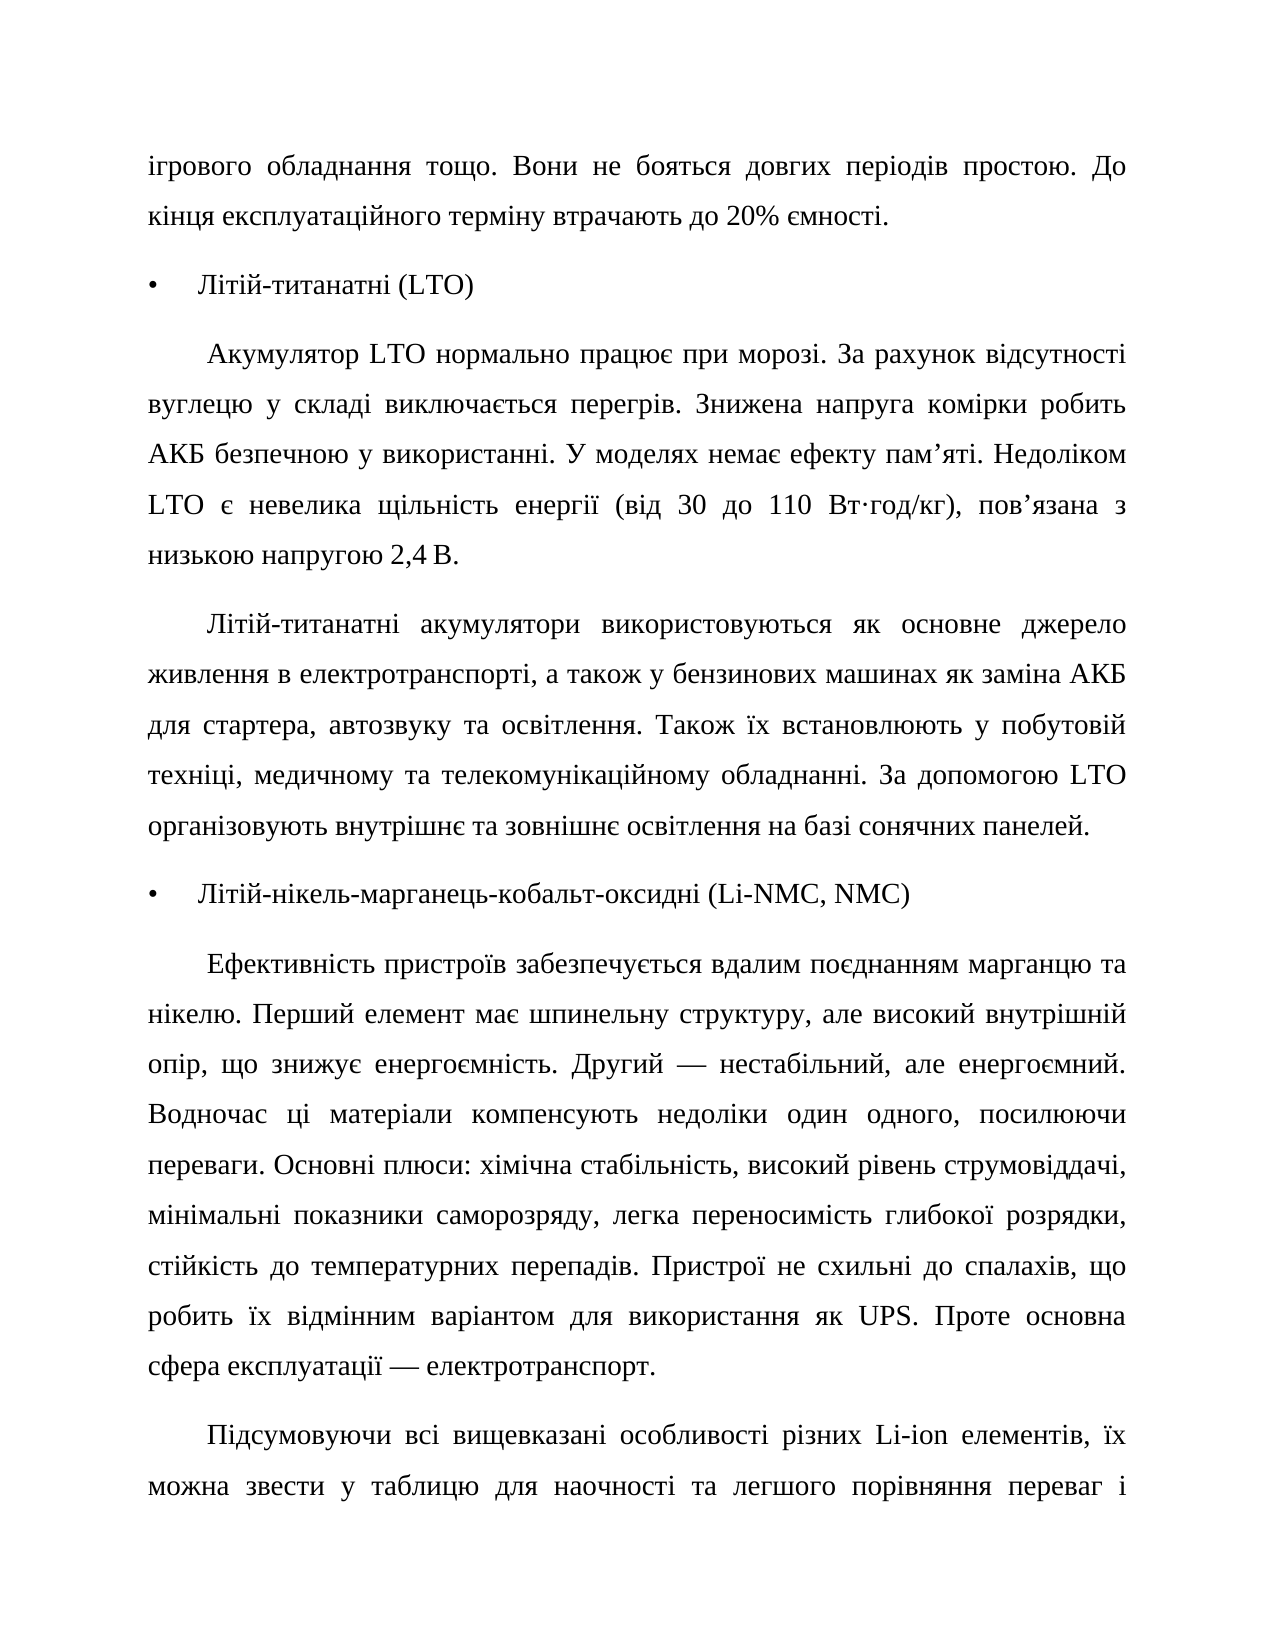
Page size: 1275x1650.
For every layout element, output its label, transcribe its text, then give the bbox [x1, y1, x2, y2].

text Ефективність пристроїв забезпечується вдалим поєднанням марганцю та нікелю. Перший елемент має шпинельну структуру, але високий внутрішній опір, що знижує енергоємність. Другий — нестабільний, але енергоємний. Водночас ці матеріали компенсують недоліки один одного, посилюючи переваги. Основні плюси: хімічна стабільність, високий рівень струмовіддачі, мінімальні показники саморозряду, легка переносимість глибокої розрядки, стійкість до температурних перепадів. Пристрої не схильні до спалахів, що робить їх відмінним варіантом для використання як UPS. Проте основна сфера експлуатації — електротранспорт. [148, 946, 1127, 1382]
text Літій-титанатні акумулятори використовуються як основне джерело живлення в електротранспорті, а також у бензинових машинах як заміна АКБ для стартера, автозвуку та освітлення. Також їх встановлюють у побутовій техніці, медичному та телекомунікаційному обладнанні. За допомогою LTO організовують внутрішнє та зовнішнє освітлення на базі сонячних панелей. [148, 606, 1127, 841]
text Акумулятор LTO нормально працює при морозі. За рахунок відсутності вуглецю у складі виключається перегрів. Знижена напруга комірки робить АКБ безпечною у використанні. У моделях немає ефекту пам’яті. Недоліком LTO є невелика щільність енергії (від 30 до 110 Вт·год/кг), пов’язана з низькою напругою 2,4 В. [148, 336, 1127, 571]
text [148, 1417, 1127, 1501]
list Літій-титанатні (LTO) [148, 267, 1127, 301]
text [148, 148, 1127, 231]
list Літій-нікель-марганець-кобальт-оксидні (Li-NMC, NMC) [148, 877, 1127, 910]
